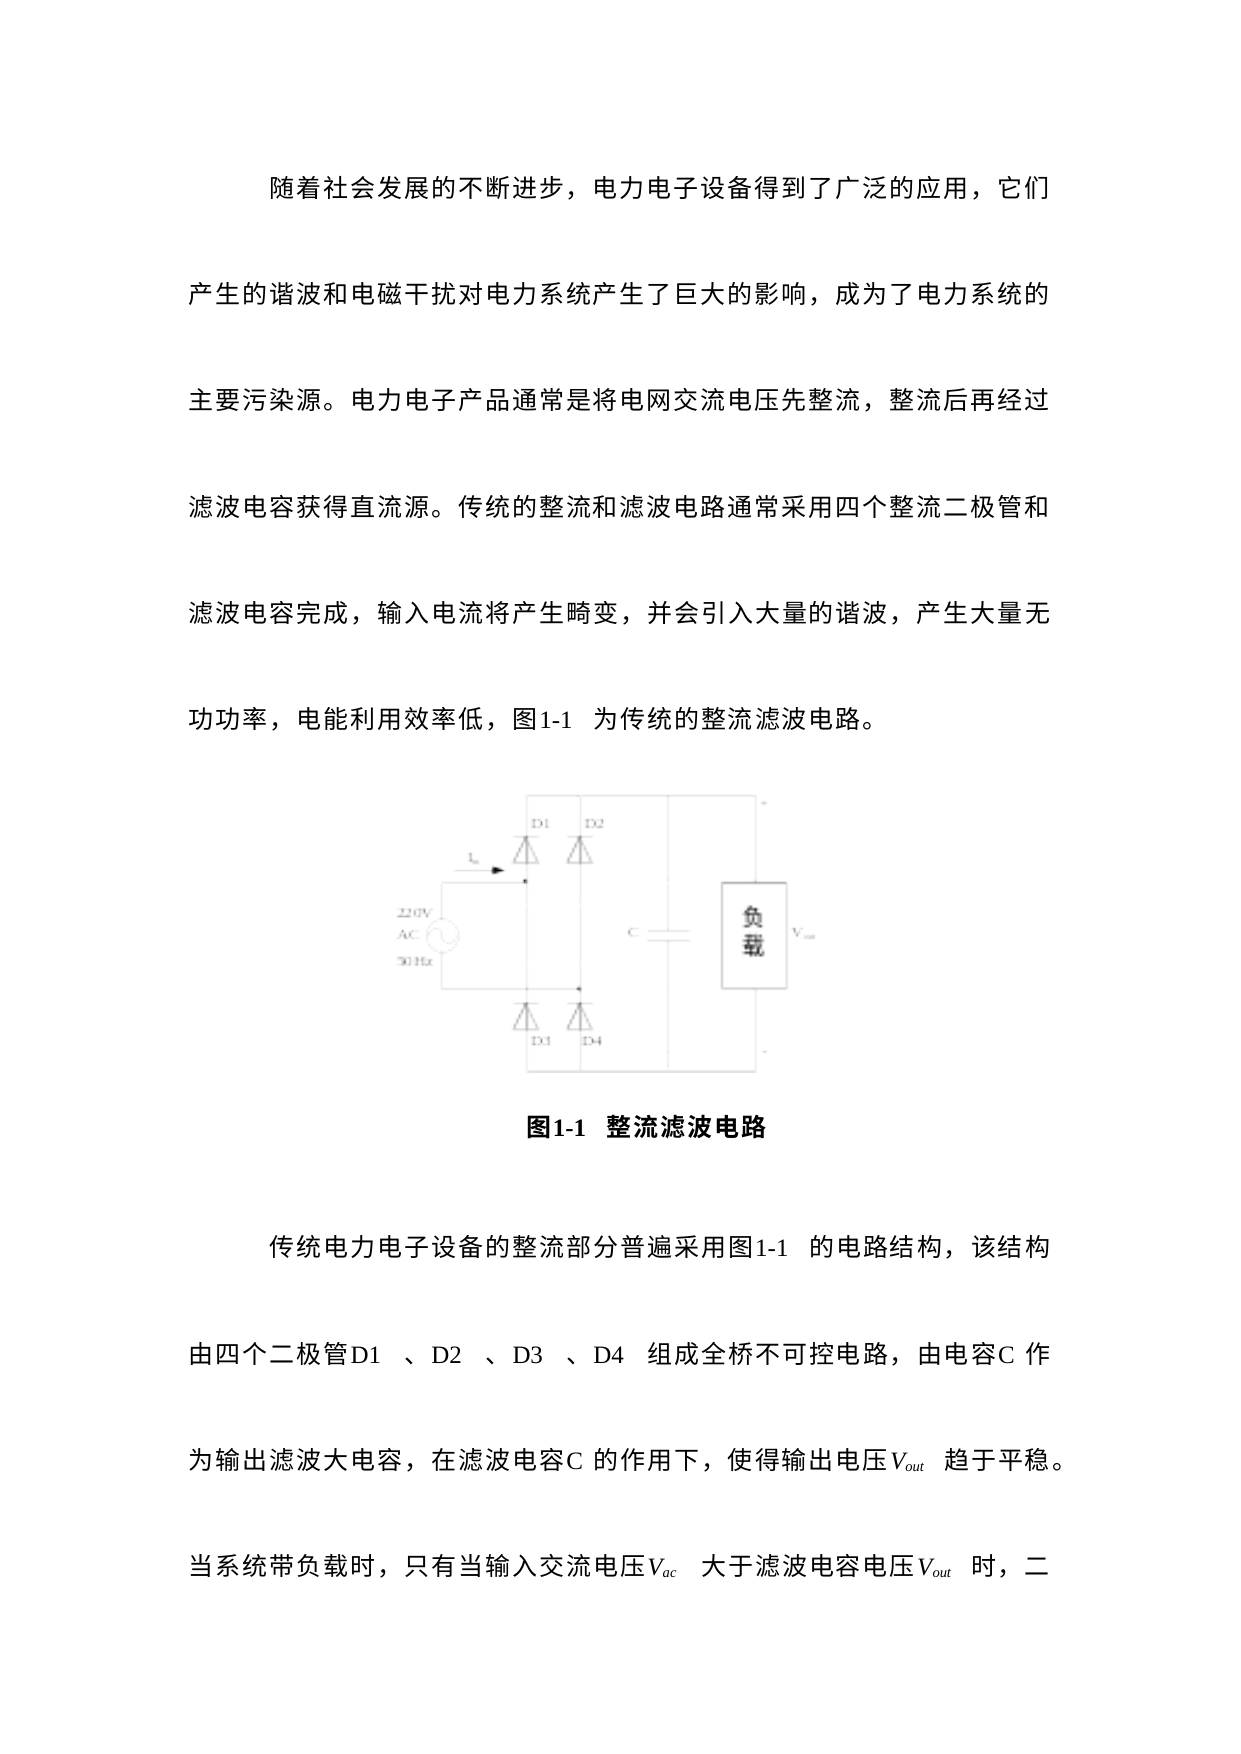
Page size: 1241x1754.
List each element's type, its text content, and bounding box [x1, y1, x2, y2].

text 随着社会发展的不断进步，电力电子设备得到了广泛的应用，它们产生的谐波和电磁干扰对电力系统产生了巨大的影响，成为了电力系统的主要污染源。电力电子产品通常是将电网交流电压先整流，整流后再经过滤波电容获得直流源。传统的整流和滤波电路通常采用四个整流二极管和滤波电容完成，输入电流将产生畸变，并会引入大量的谐波，产生大量无功功率，电能利用效率低，图1-1为传统的整流滤波电路。 [188, 151, 1052, 753]
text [188, 1211, 1052, 1600]
list 图1-1 整流滤波电路 [226, 1090, 1052, 1161]
